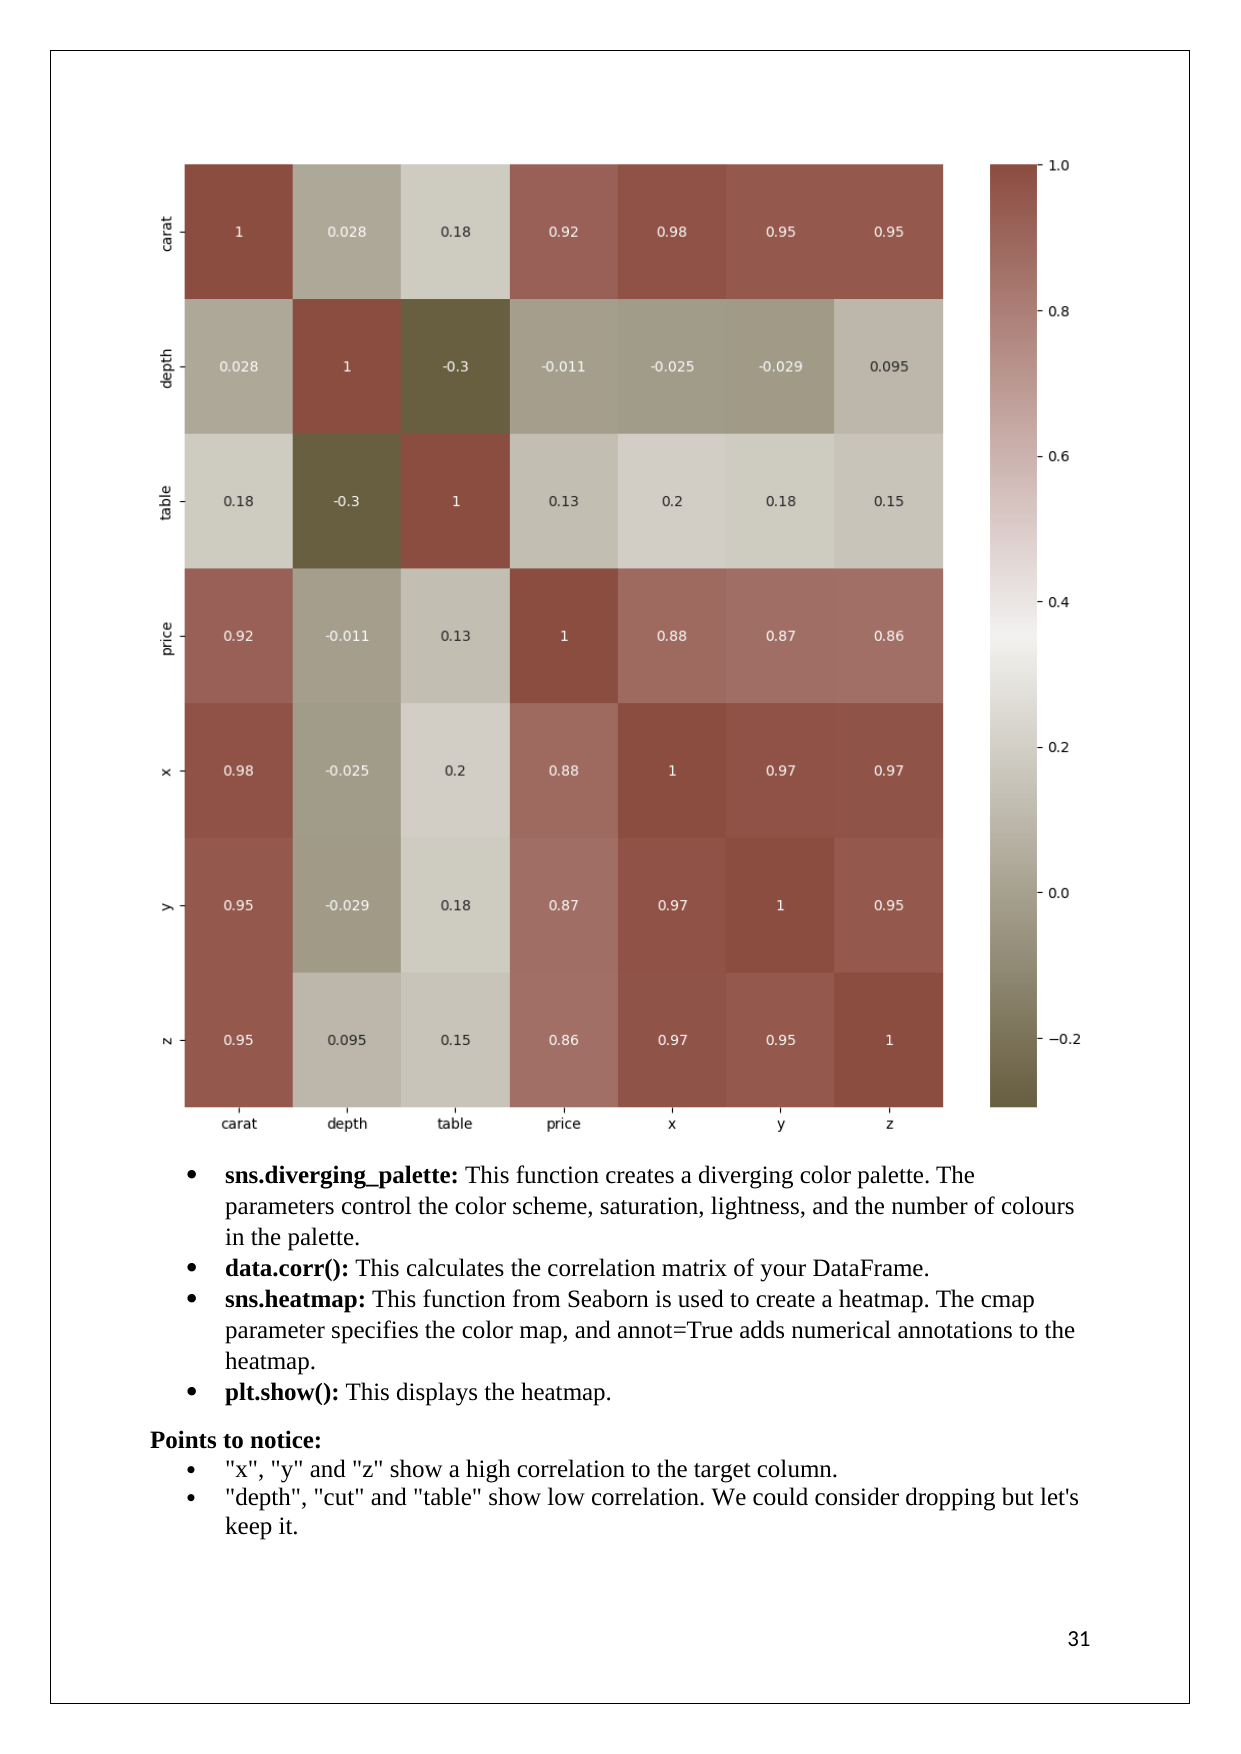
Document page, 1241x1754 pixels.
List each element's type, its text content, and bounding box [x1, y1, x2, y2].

list sns.diverging_palette: This function creates a diverging color palette. The parameters control the color scheme, saturation, lightness, and the number of colours in the palette. [187, 1160, 1090, 1251]
list data.corr(): This calculates the correlation matrix of your DataFrame. [187, 1253, 1090, 1282]
list plt.show(): This displays the heatmap. [187, 1377, 1090, 1406]
picture [150, 150, 1091, 1142]
list sns.heatmap: This function from Seaborn is used to create a heatmap. The cmap parameter specifies the color map, and annot=True adds numerical annotations to the heatmap. [187, 1284, 1090, 1375]
list "depth", "cut" and "table" show low correlation. We could consider dropping but let's keep it. [187, 1482, 1090, 1540]
list "x", "y" and "z" show a high correlation to the target column. [187, 1454, 1090, 1482]
text Points to notice: [150, 1425, 1090, 1454]
